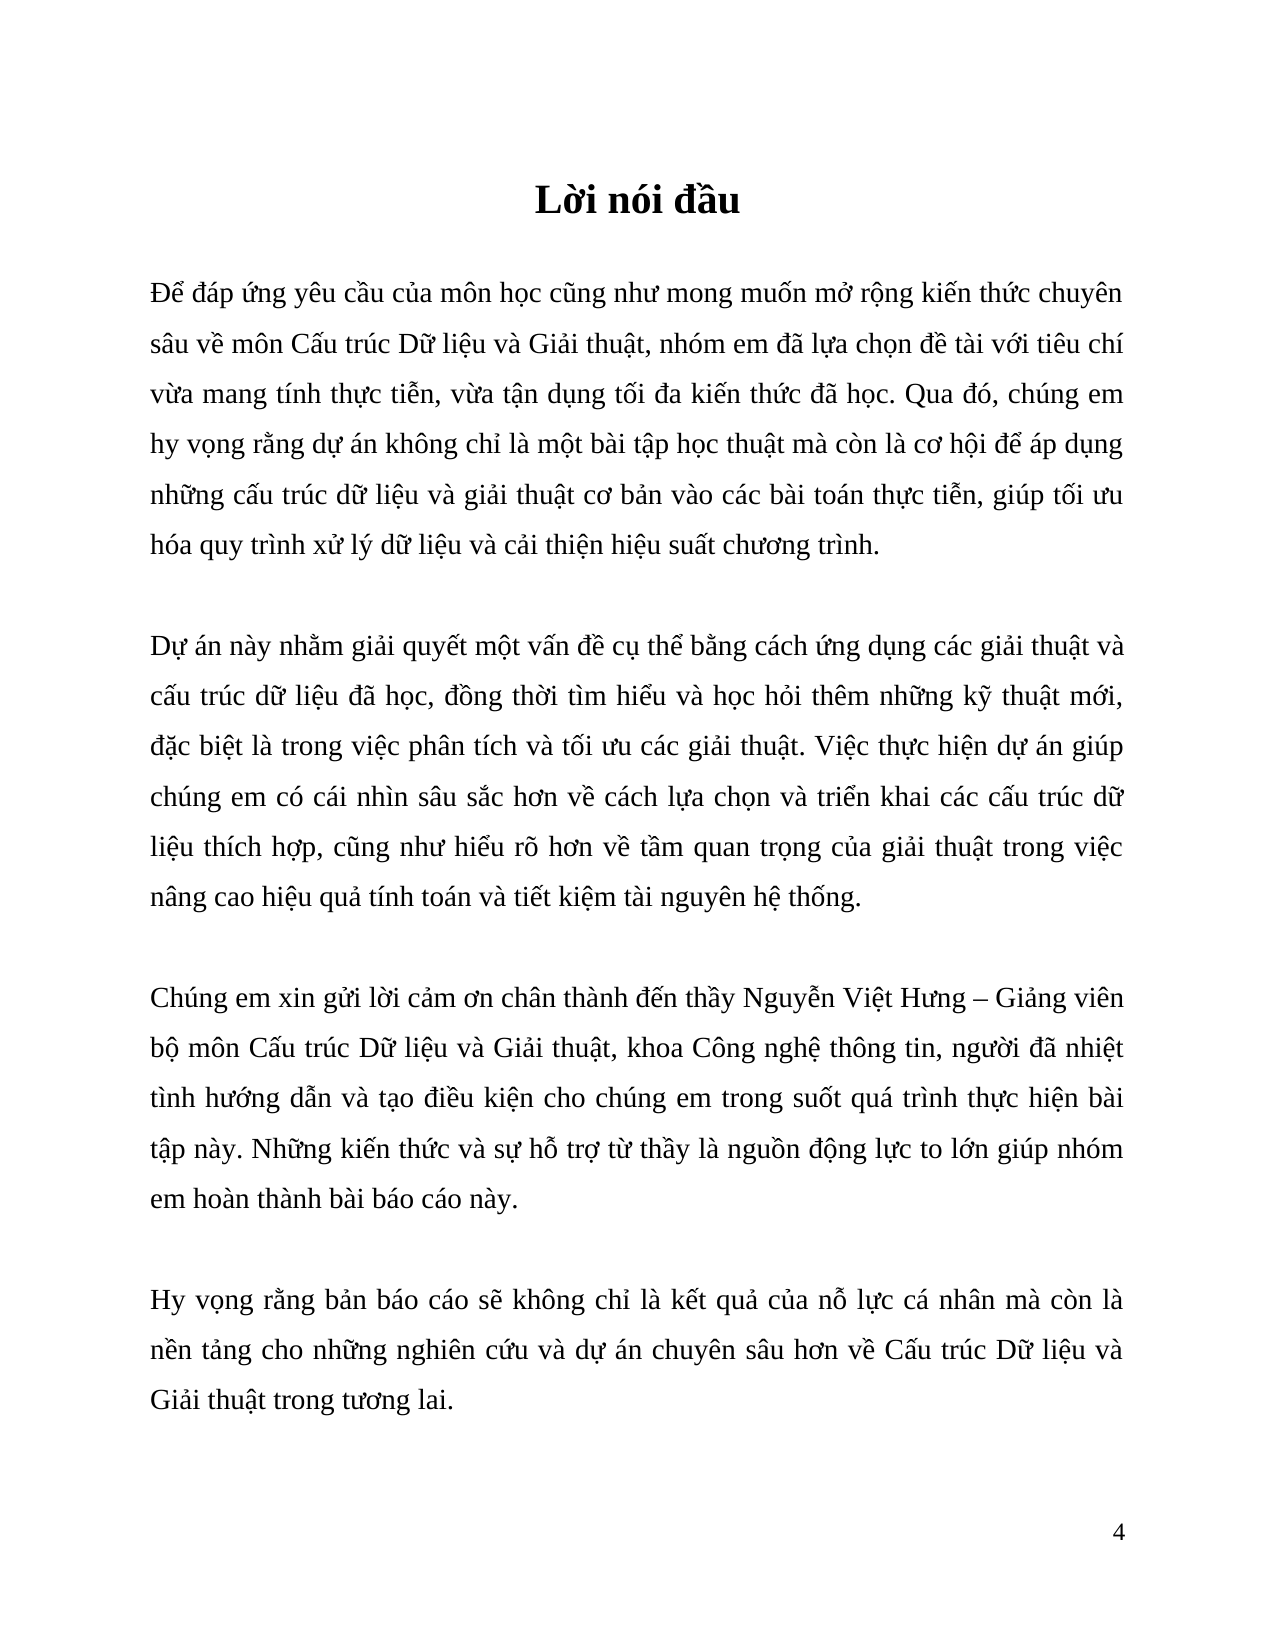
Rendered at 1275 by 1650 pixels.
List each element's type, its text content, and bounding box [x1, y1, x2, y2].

subtitle Lời nói đầu [150, 175, 1125, 223]
text Dự án này nhằm giải quyết một vấn đề cụ thể bằng cách ứng dụng các giải thuật và cấu trúc dữ liệu đã học, đồng thời tìm hiểu và học hỏi thêm những kỹ thuật mới, đặc biệt là trong việc phân tích và tối ưu các giải thuật. Việc thực hiện dự án giúp chúng em có cái nhìn sâu sắc hơn về cách lựa chọn và triển khai các cấu trúc dữ liệu thích hợp, cũng như hiểu rõ hơn về tầm quan trọng của giải thuật trong việc nâng cao hiệu quả tính toán và tiết kiệm tài nguyên hệ thống. [150, 628, 1125, 913]
text Chúng em xin gửi lời cảm ơn chân thành đến thầy Nguyễn Việt Hưng – Giảng viên bộ môn Cấu trúc Dữ liệu và Giải thuật, khoa Công nghệ thông tin, người đã nhiệt tình hướng dẫn và tạo điều kiện cho chúng em trong suốt quá trình thực hiện bài tập này. Những kiến thức và sự hỗ trợ từ thầy là nguồn động lực to lớn giúp nhóm em hoàn thành bài báo cáo này. [150, 980, 1125, 1215]
text Hy vọng rằng bản báo cáo sẽ không chỉ là kết quả của nỗ lực cá nhân mà còn là nền tảng cho những nghiên cứu và dự án chuyên sâu hơn về Cấu trúc Dữ liệu và Giải thuật trong tương lai. [150, 1282, 1125, 1416]
text Để đáp ứng yêu cầu của môn học cũng như mong muốn mở rộng kiến thức chuyên sâu về môn Cấu trúc Dữ liệu và Giải thuật, nhóm em đã lựa chọn đề tài với tiêu chí vừa mang tính thực tiễn, vừa tận dụng tối đa kiến thức đã học. Qua đó, chúng em hy vọng rằng dự án không chỉ là một bài tập học thuật mà còn là cơ hội để áp dụng những cấu trúc dữ liệu và giải thuật cơ bản vào các bài toán thực tiễn, giúp tối ưu hóa quy trình xử lý dữ liệu và cải thiện hiệu suất chương trình. [150, 276, 1125, 561]
